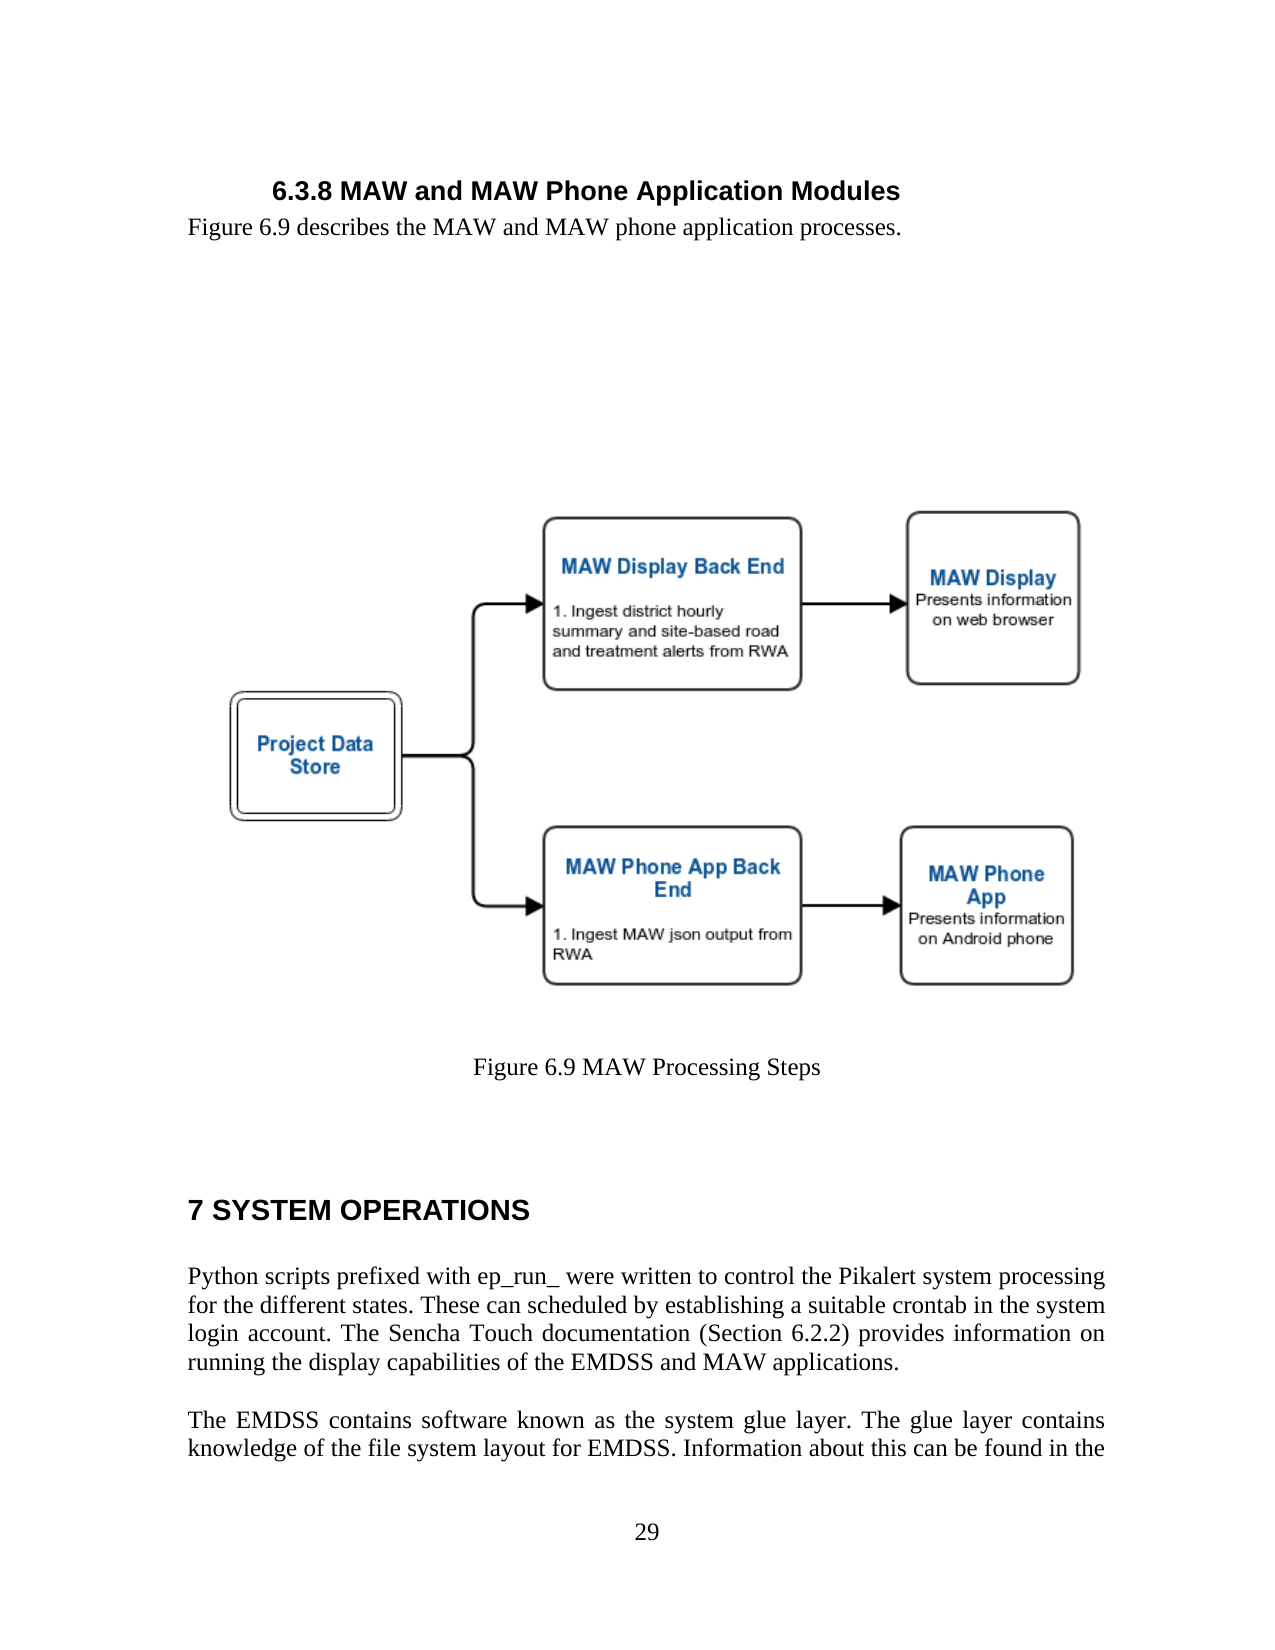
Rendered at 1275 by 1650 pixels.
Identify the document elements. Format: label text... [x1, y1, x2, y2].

subtitle 6.3.8 MAW and MAW Phone Application Modules [272, 175, 1106, 206]
text Python scripts prefixed with ep_run_ were written to control the Pikalert system processing for the different states. These can scheduled by establishing a suitable crontab in the system login account. The Sencha Touch documentation (Section 6.2.2) provides information on running the display capabilities of the EMDSS and MAW applications. [187, 1261, 1106, 1376]
subtitle 7 SYSTEM OPERATIONS [187, 1192, 1106, 1226]
text Figure 6.9 describes the MAW and MAW phone application processes. [187, 212, 1106, 241]
picture [187, 298, 1107, 1053]
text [187, 1405, 1106, 1462]
text Figure 6.9 MAW Processing Steps [187, 1053, 1106, 1081]
